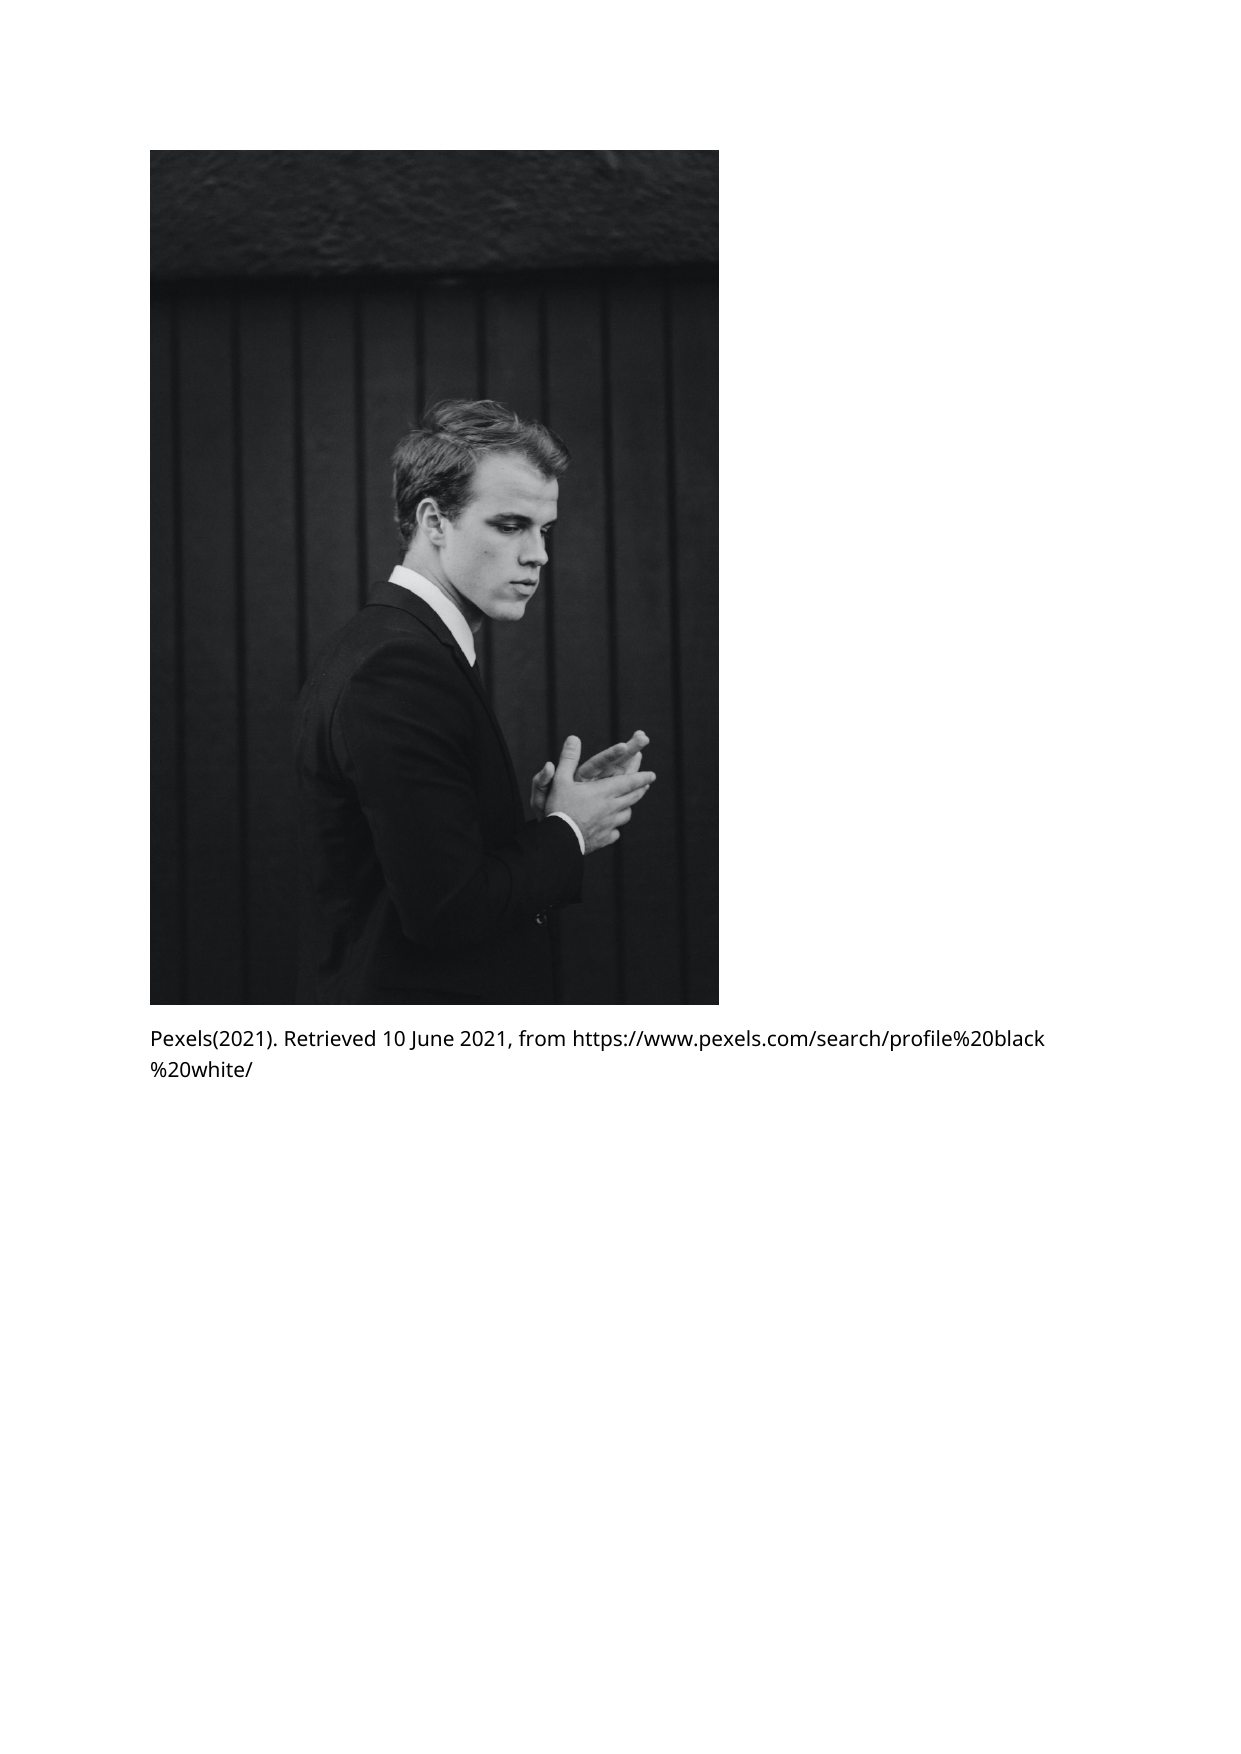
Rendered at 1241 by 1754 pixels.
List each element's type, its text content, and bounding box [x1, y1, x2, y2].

picture [150, 150, 719, 1005]
text Pexels(2021). Retrieved 10 June 2021, from https://www.pexels.com/search/profile%20black%20white/ [150, 1024, 1090, 1083]
